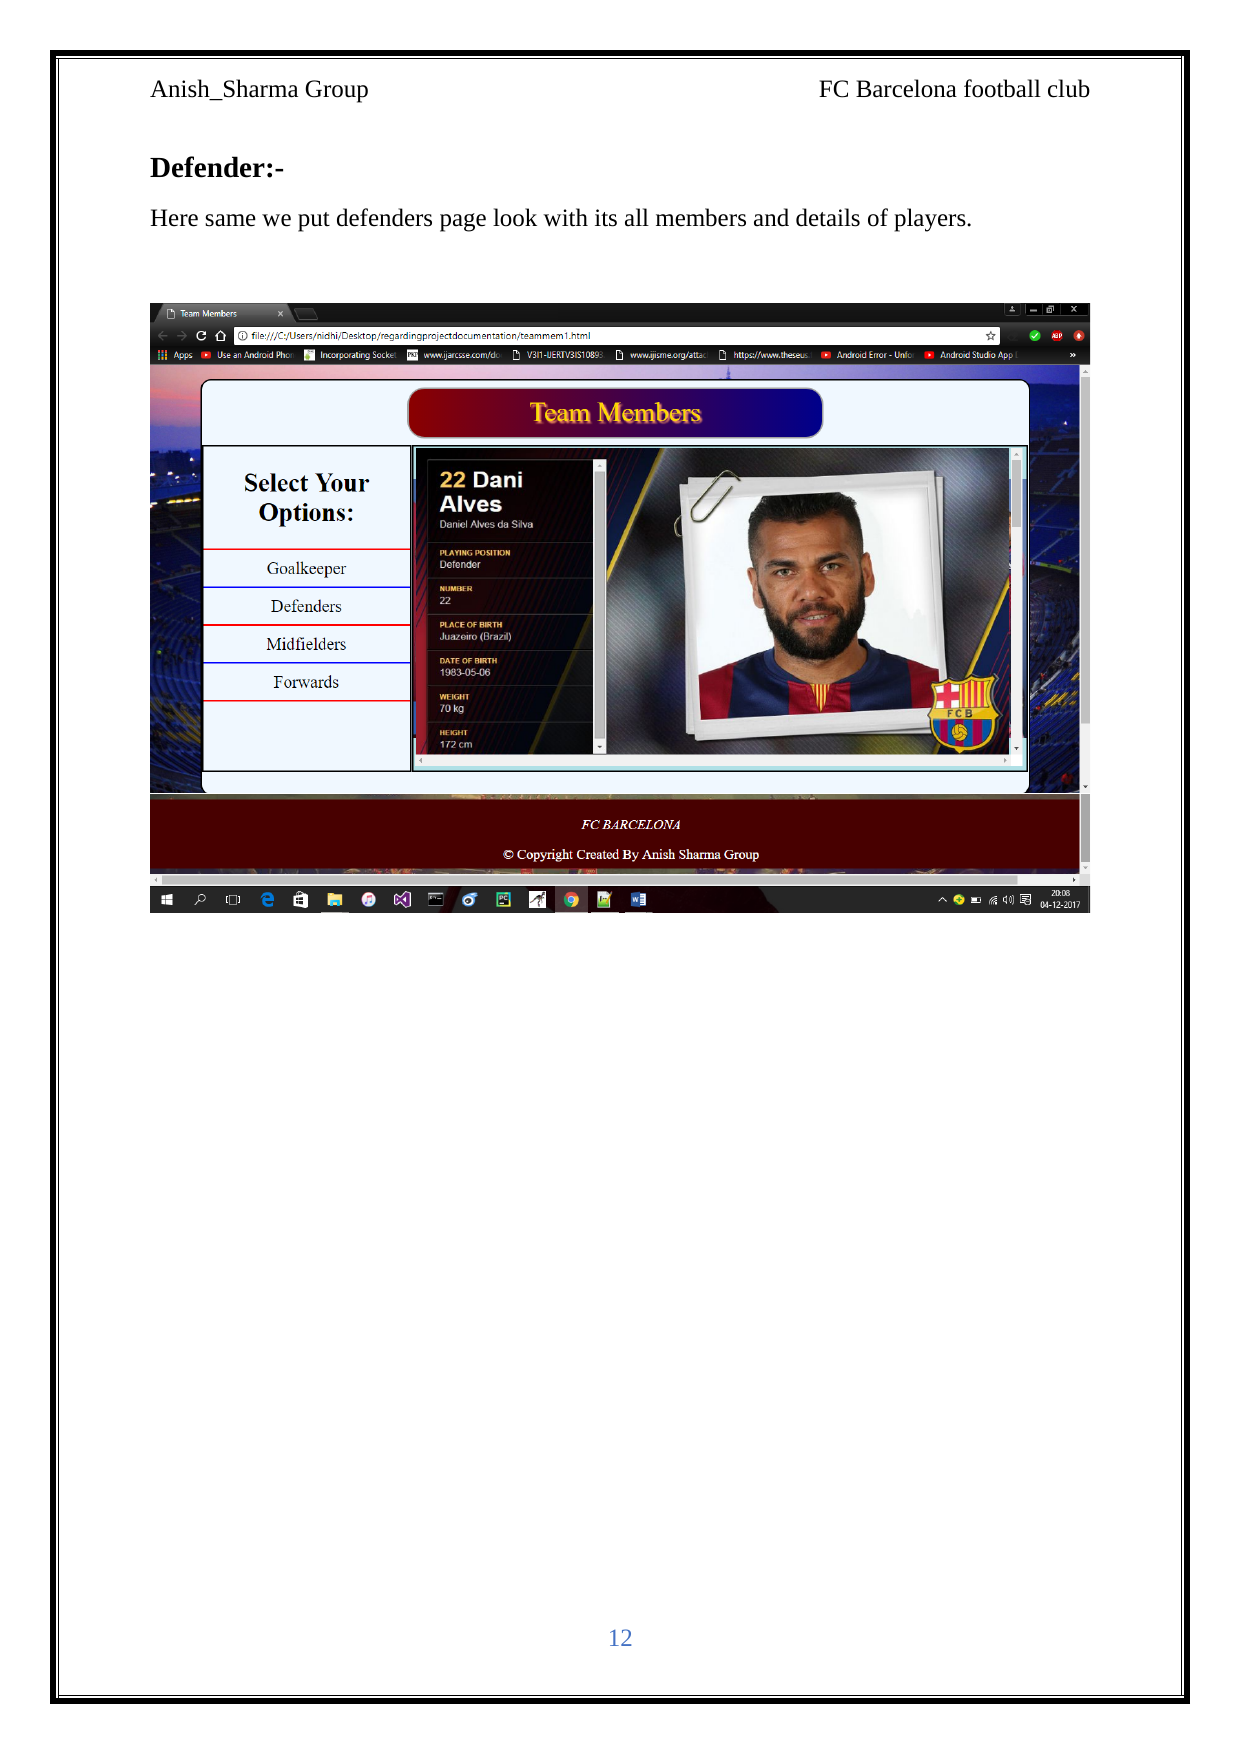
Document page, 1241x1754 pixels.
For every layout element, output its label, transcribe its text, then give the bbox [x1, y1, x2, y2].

text Here same we put defenders page look with its all members and details of players. [150, 203, 1090, 232]
picture [150, 303, 1091, 793]
picture [150, 794, 1091, 913]
text Defender:- [150, 150, 1090, 183]
